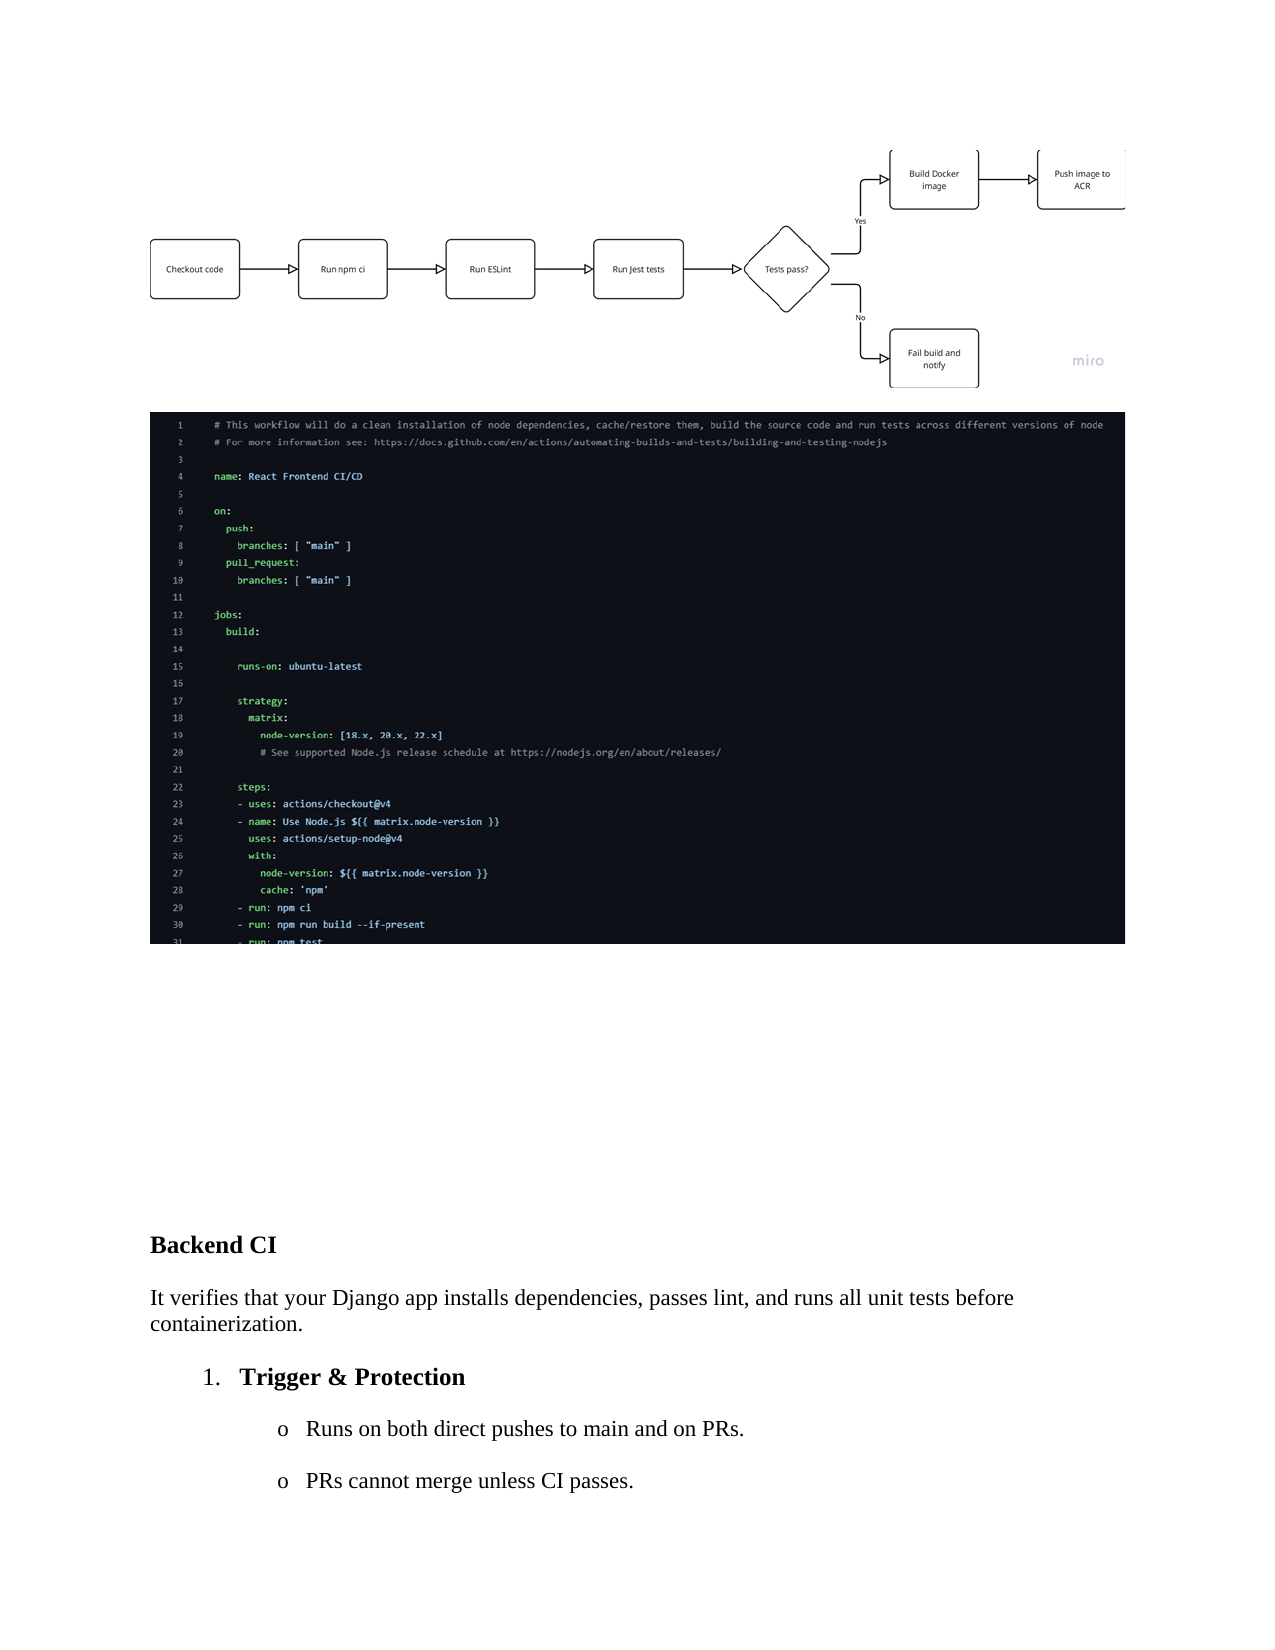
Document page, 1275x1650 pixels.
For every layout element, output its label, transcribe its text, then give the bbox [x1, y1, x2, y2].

picture [150, 412, 1125, 944]
text o PRs cannot merge unless CI passes. [277, 1467, 1125, 1493]
text 1. Trigger & Protection [202, 1362, 1125, 1391]
picture [150, 150, 1125, 388]
text Backend CI [150, 1230, 1125, 1259]
text It verifies that your Django app installs dependencies, passes lint, and runs all unit tests before containerization. [150, 1284, 1125, 1337]
text o Runs on both direct pushes to main and on PRs. [277, 1416, 1125, 1442]
